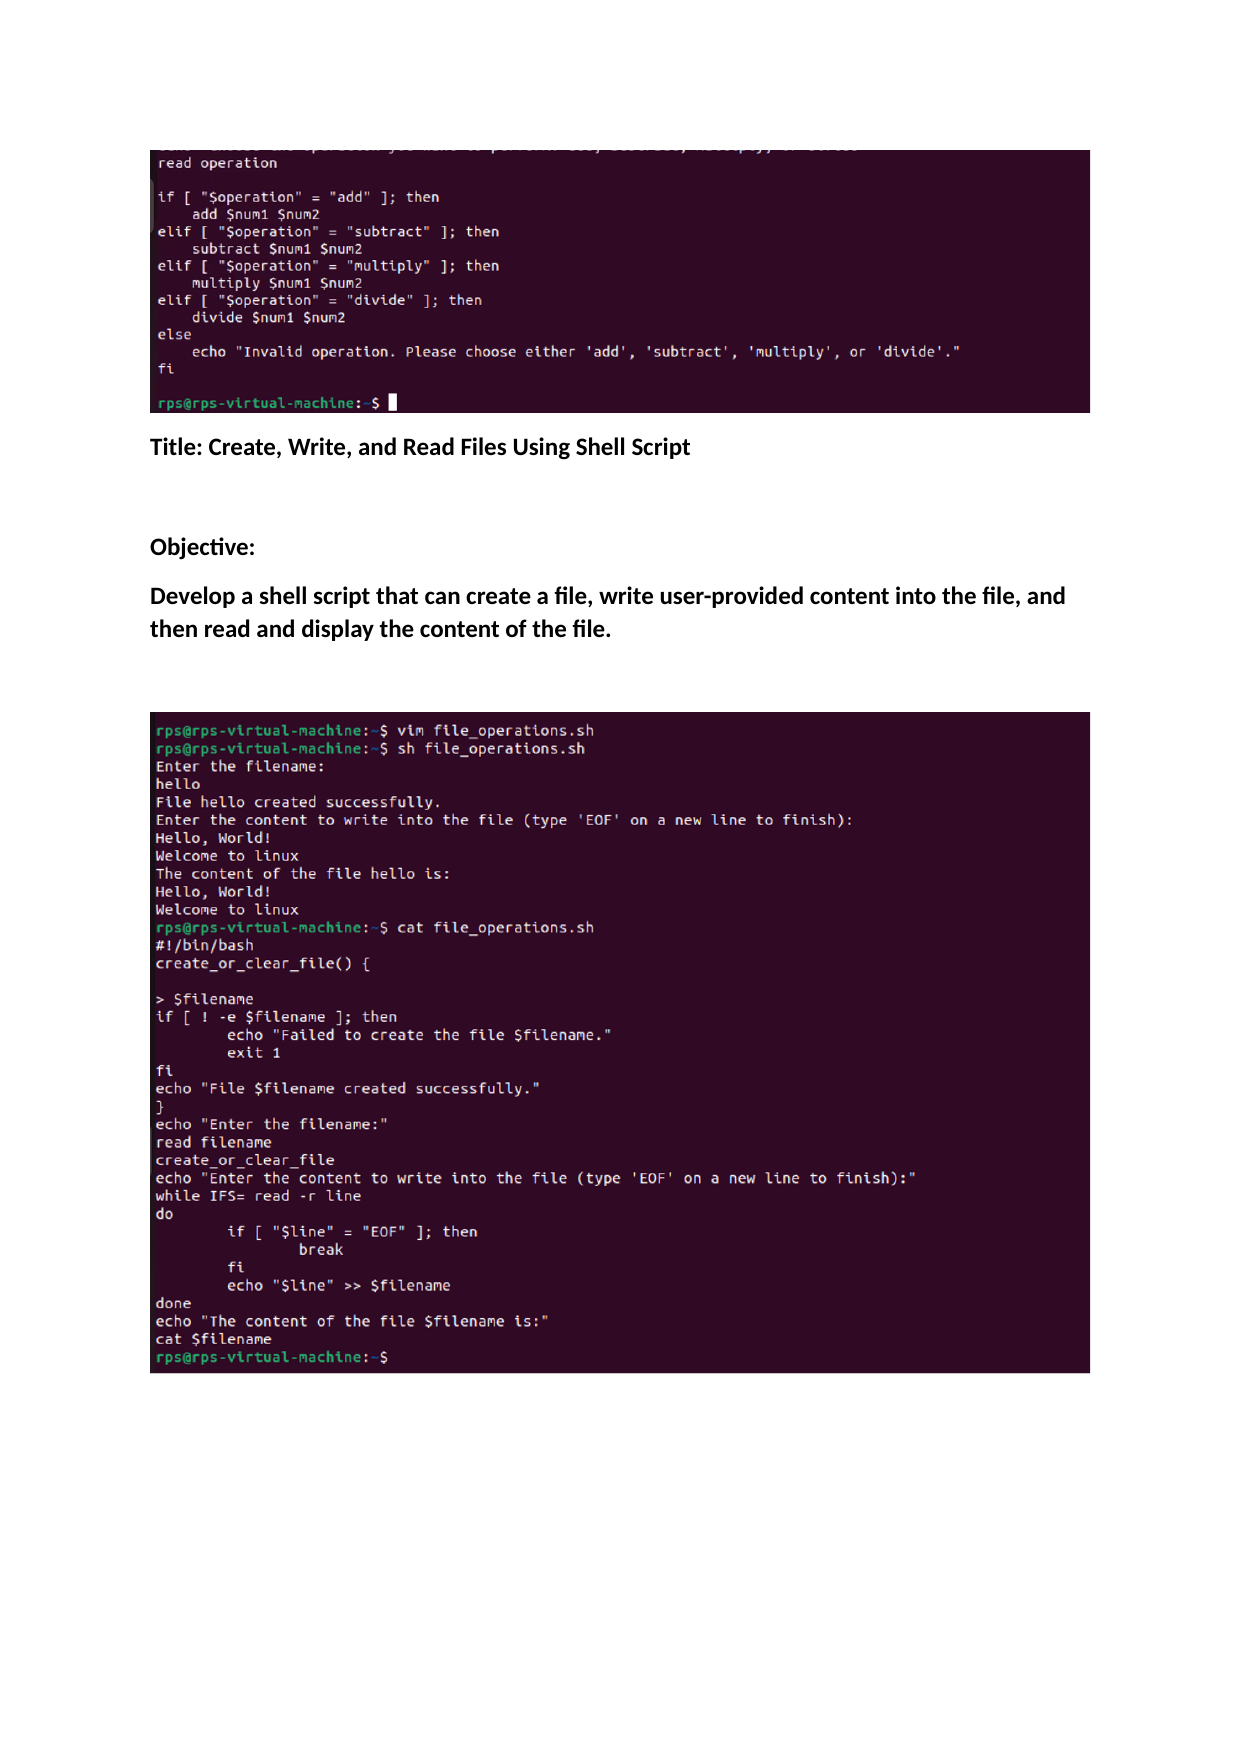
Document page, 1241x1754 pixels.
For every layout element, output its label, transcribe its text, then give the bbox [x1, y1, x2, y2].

picture [150, 712, 1091, 1374]
text Title: Create, Write, and Read Files Using Shell Script [150, 431, 1090, 462]
text Objective: [150, 531, 1090, 561]
text Develop a shell script that can create a file, write user-provided content into the file, and then read and display the content of the file. [150, 580, 1090, 644]
picture [150, 150, 1091, 413]
